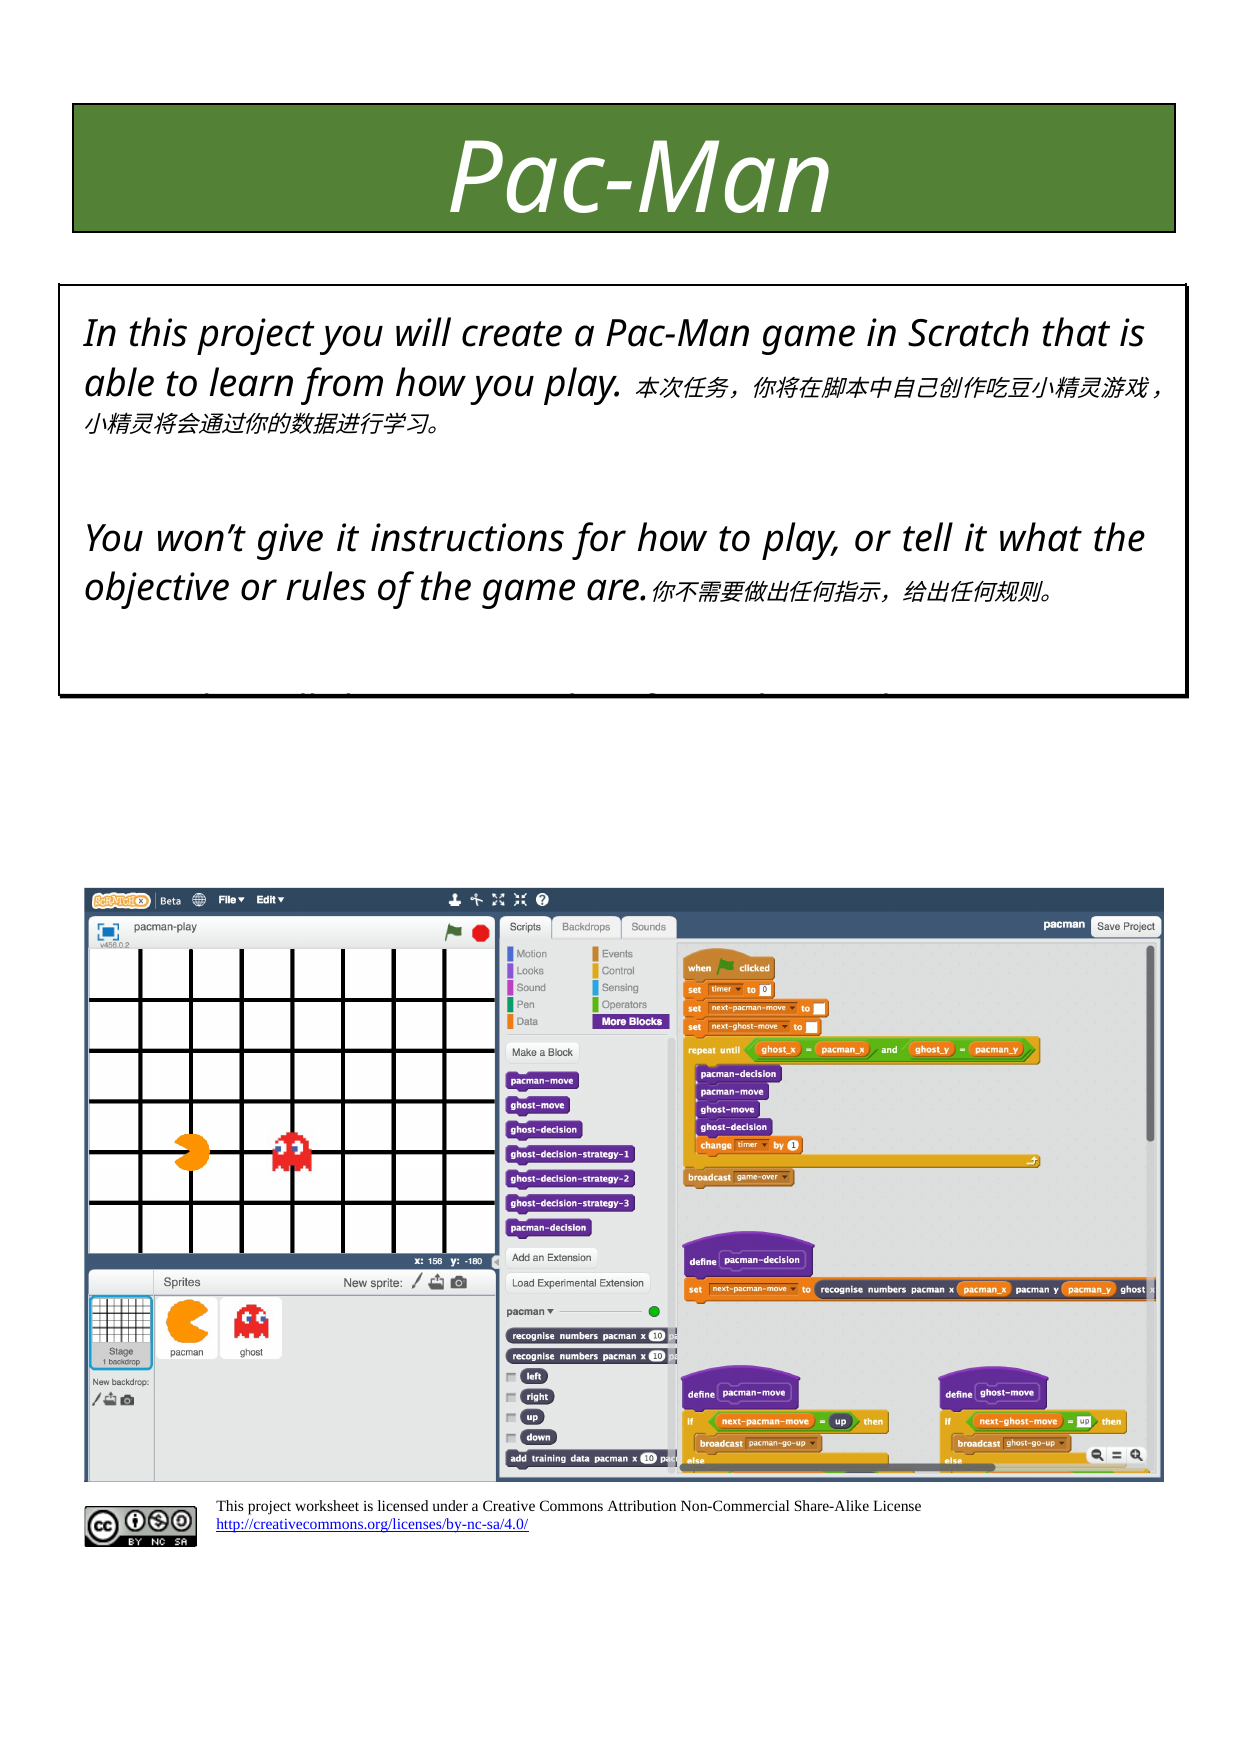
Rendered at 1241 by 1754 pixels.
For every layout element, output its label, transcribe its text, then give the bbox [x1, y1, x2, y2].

picture [84, 1506, 197, 1547]
picture [84, 887, 1164, 1482]
text This project worksheet is licensed under a Creative Commons Attribution Non-Commercial Share-Alike License http://creativecommons.org/licenses/by-nc-sa/4.0/ [216, 1497, 974, 1533]
